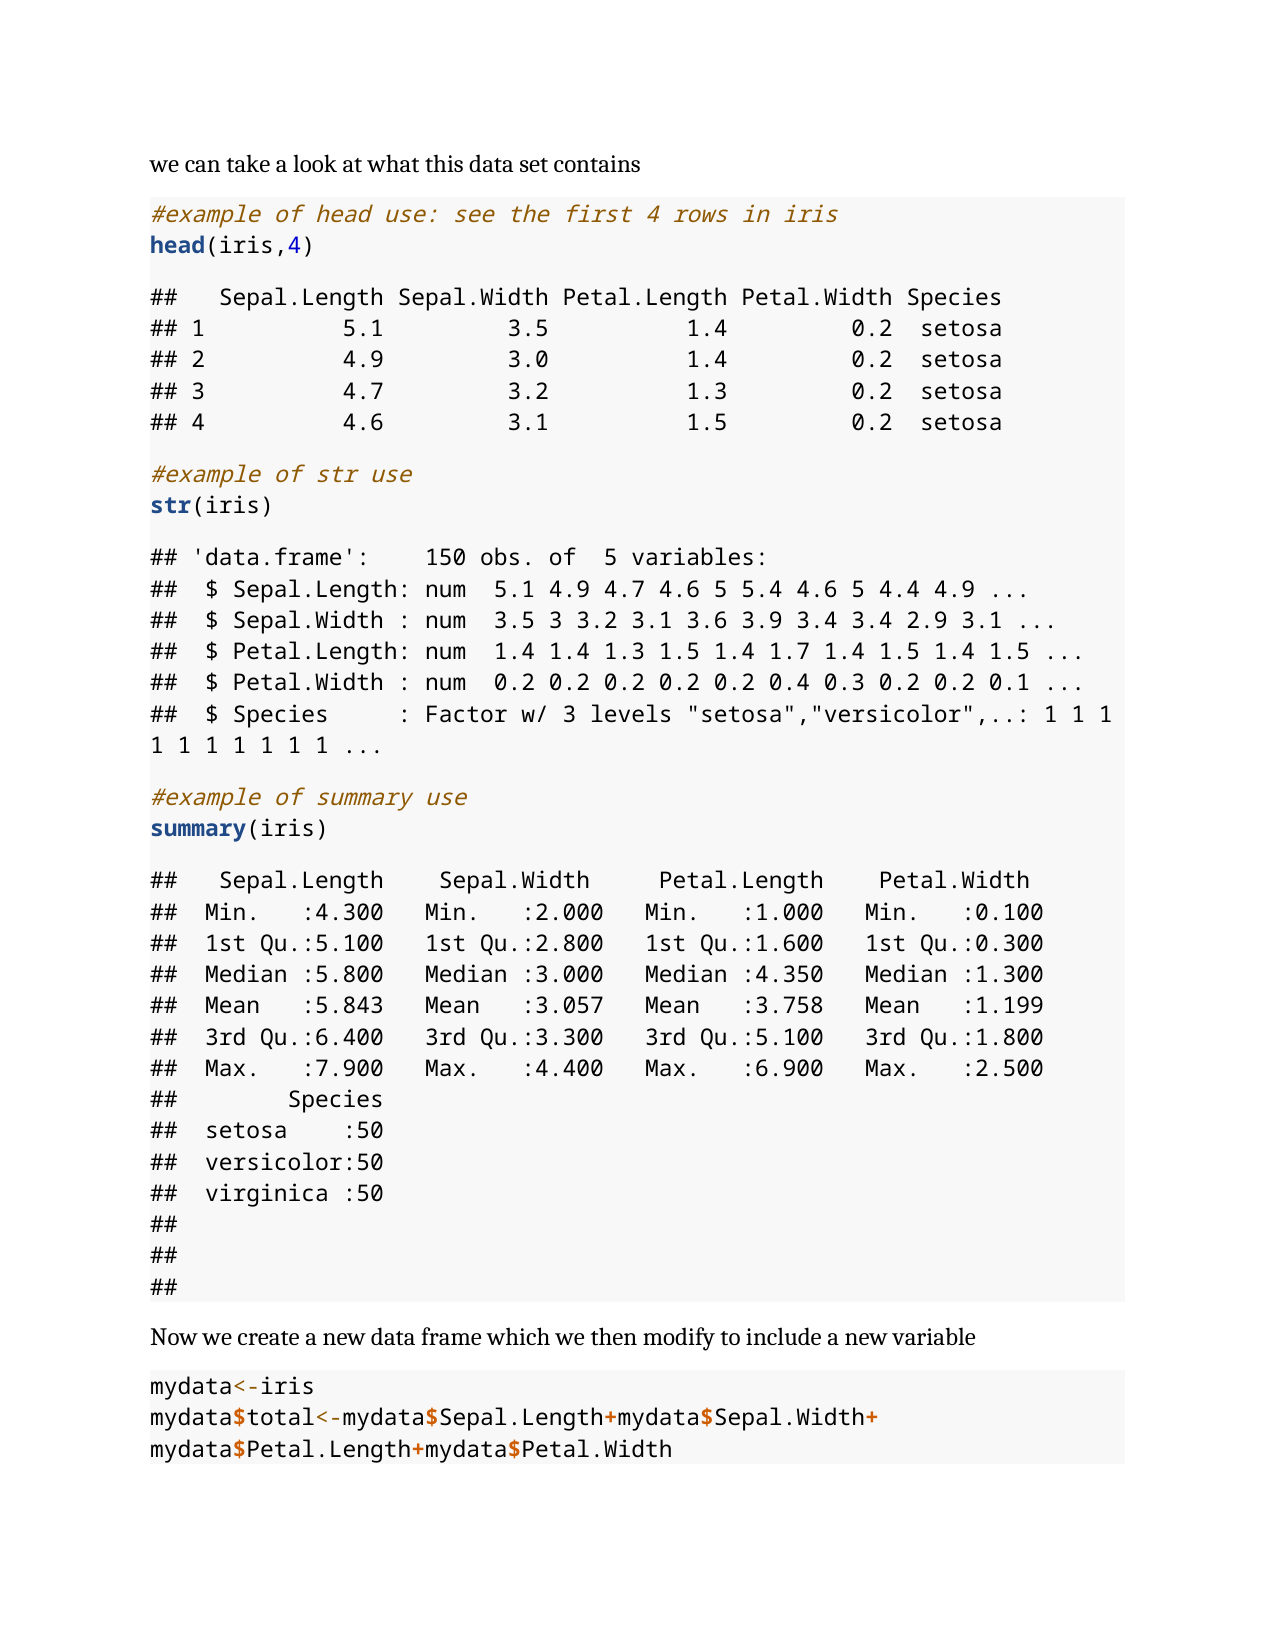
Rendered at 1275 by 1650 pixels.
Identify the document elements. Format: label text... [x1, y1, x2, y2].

text mydata<-iris mydata$total<-mydata$Sepal.Length+mydata$Sepal.Width+ mydata$Petal.Length+mydata$Petal.Width [150, 1370, 1125, 1464]
text #example of head use: see the first 4 rows in iris head(iris,4) [150, 197, 1125, 260]
text we can take a look at what this data set contains [150, 150, 1125, 179]
text ## Sepal.Length Sepal.Width Petal.Length Petal.Width Species ## 1 5.1 3.5 1.4 0.2 setosa ## 2 4.9 3.0 1.4 0.2 setosa ## 3 4.7 3.2 1.3 0.2 setosa ## 4 4.6 3.1 1.5 0.2 setosa [150, 281, 1125, 437]
text #example of summary use summary(iris) [329, 781, 1125, 843]
text #example of str use str(iris) [274, 458, 1125, 520]
text Now we create a new data frame which we then modify to include a new variable [150, 1322, 1125, 1351]
text ## 'data.frame': 150 obs. of 5 variables: ## $ Sepal.Length: num 5.1 4.9 4.7 4.6 5 5.4 4.6 5 4.4 4.9 ... ## $ Sepal.Width : num 3.5 3 3.2 3.1 3.6 3.9 3.4 3.4 2.9 3.1 ... ## $ Petal.Length: num 1.4 1.4 1.3 1.5 1.4 1.7 1.4 1.5 1.4 1.5 ... ## $ Petal.Width : num 0.2 0.2 0.2 0.2 0.2 0.4 0.3 0.2 0.2 0.1 ... ## $ Species : Factor w/ 3 levels "setosa","versicolor",..: 1 1 1 1 1 1 1 1 1 1 ... [150, 541, 1125, 760]
text ## Sepal.Length Sepal.Width Petal.Length Petal.Width ## Min. :4.300 Min. :2.000 Min. :1.000 Min. :0.100 ## 1st Qu.:5.100 1st Qu.:2.800 1st Qu.:1.600 1st Qu.:0.300 ## Median :5.800 Median :3.000 Median :4.350 Median :1.300 ## Mean :5.843 Mean :3.057 Mean :3.758 Mean :1.199 ## 3rd Qu.:6.400 3rd Qu.:3.300 3rd Qu.:5.100 3rd Qu.:1.800 ## Max. :7.900 Max. :4.400 Max. :6.900 Max. :2.500 ## Species ## setosa :50 ## versicolor:50 ## virginica :50 ## ## ## [150, 864, 1125, 1302]
